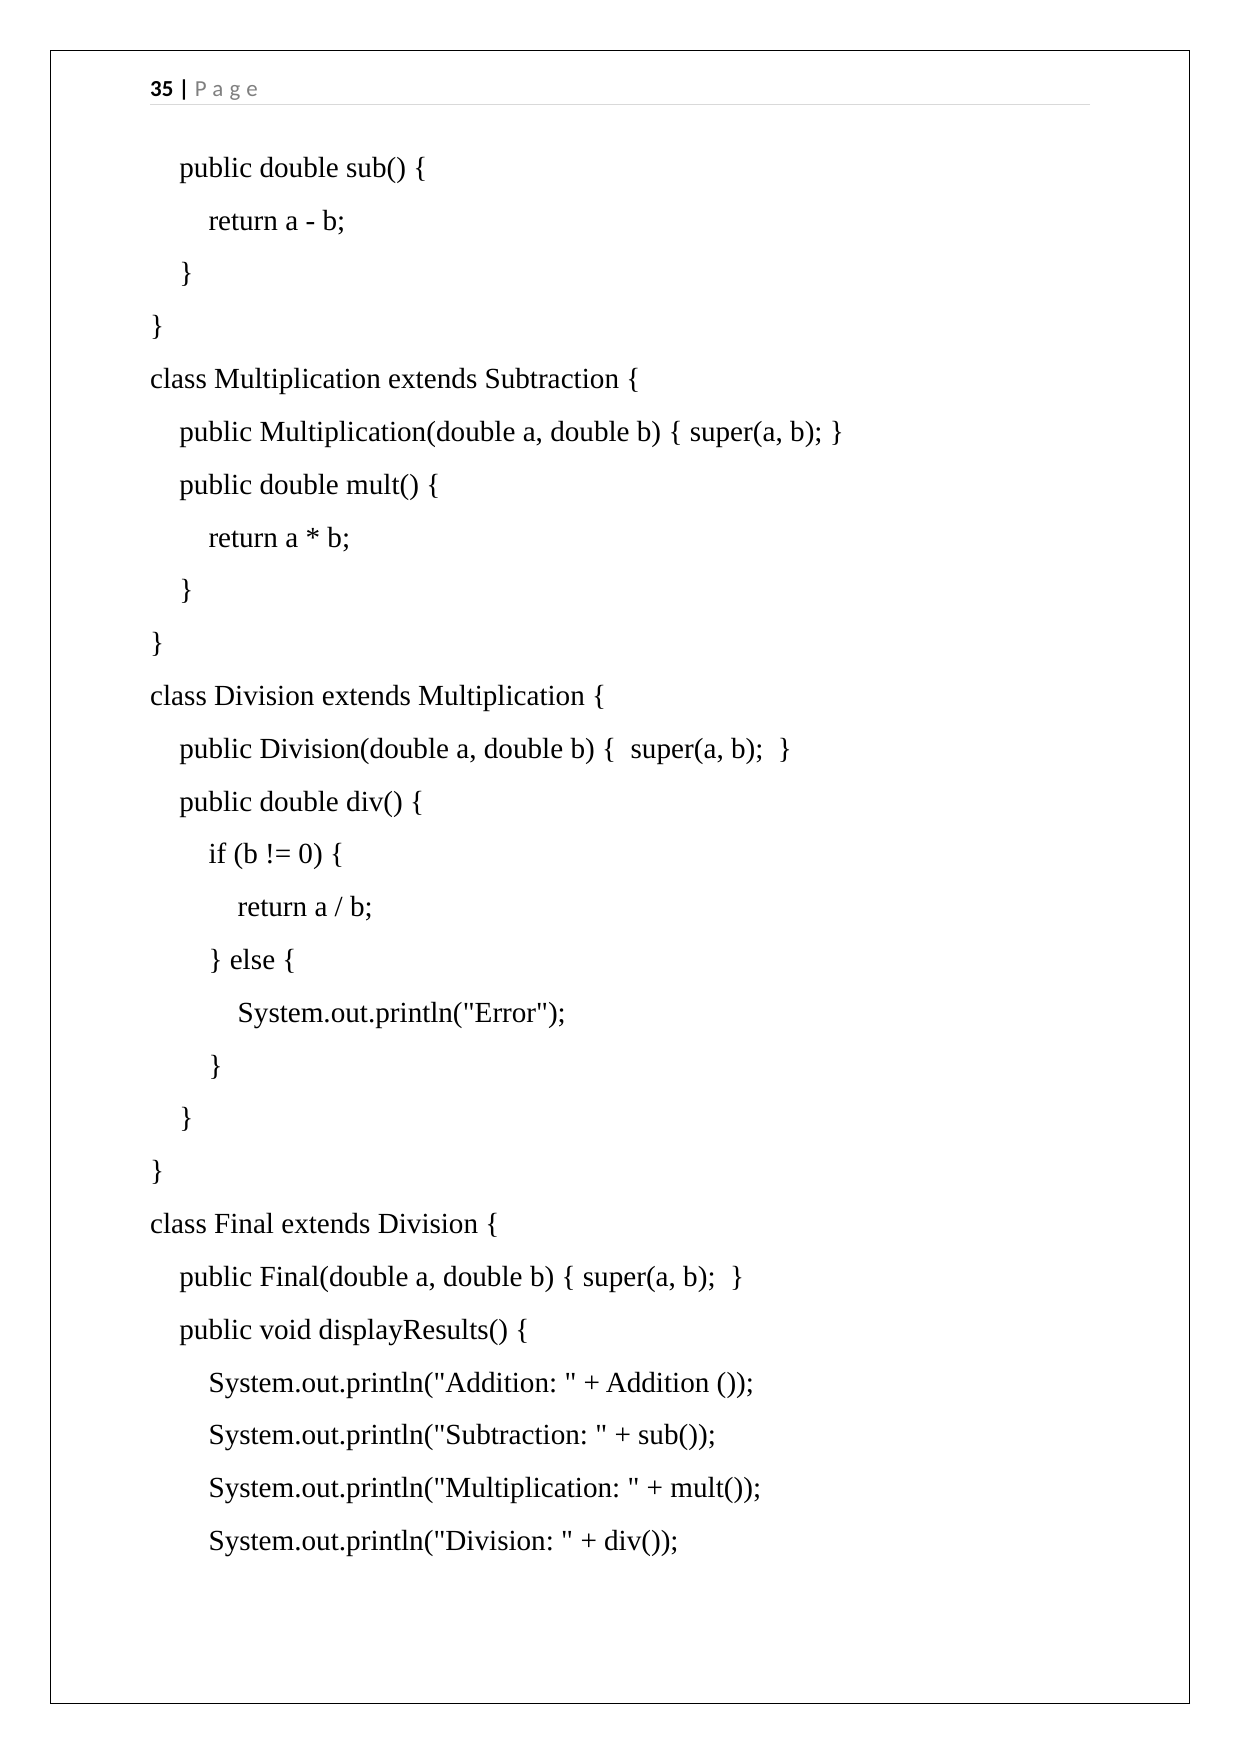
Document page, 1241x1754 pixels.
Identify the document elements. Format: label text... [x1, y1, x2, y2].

text } [150, 308, 1090, 342]
text class Division extends Multiplication { [150, 678, 1090, 712]
text } else { [150, 942, 1090, 976]
text public Division(double a, double b) { super(a, b); } [150, 731, 1090, 764]
text return a - b; [150, 203, 1090, 236]
text System.out.println("Error"); [150, 995, 1090, 1028]
text System.out.println("Multiplication: " + mult()); [150, 1470, 1090, 1504]
text System.out.println("Division: " + div()); [150, 1523, 1090, 1557]
text return a / b; [150, 889, 1090, 923]
text if (b != 0) { [150, 837, 1090, 870]
text class Final extends Division { [150, 1206, 1090, 1240]
text public double sub() { [150, 150, 1090, 183]
text public void displayResults() { [150, 1312, 1090, 1345]
text public Multiplication(double a, double b) { super(a, b); } [150, 414, 1090, 448]
text public Final(double a, double b) { super(a, b); } [150, 1259, 1090, 1293]
text public double mult() { [150, 467, 1090, 500]
text } [150, 1153, 1090, 1187]
text System.out.println("Addition: " + Addition ()); [150, 1365, 1090, 1398]
text } [150, 1048, 1090, 1081]
text } [150, 256, 1090, 289]
text System.out.println("Subtraction: " + sub()); [150, 1417, 1090, 1451]
text } [150, 572, 1090, 606]
text class Multiplication extends Subtraction { [150, 361, 1090, 395]
text public double div() { [150, 784, 1090, 817]
text } [150, 625, 1090, 659]
text return a * b; [150, 520, 1090, 553]
text } [150, 1101, 1090, 1134]
